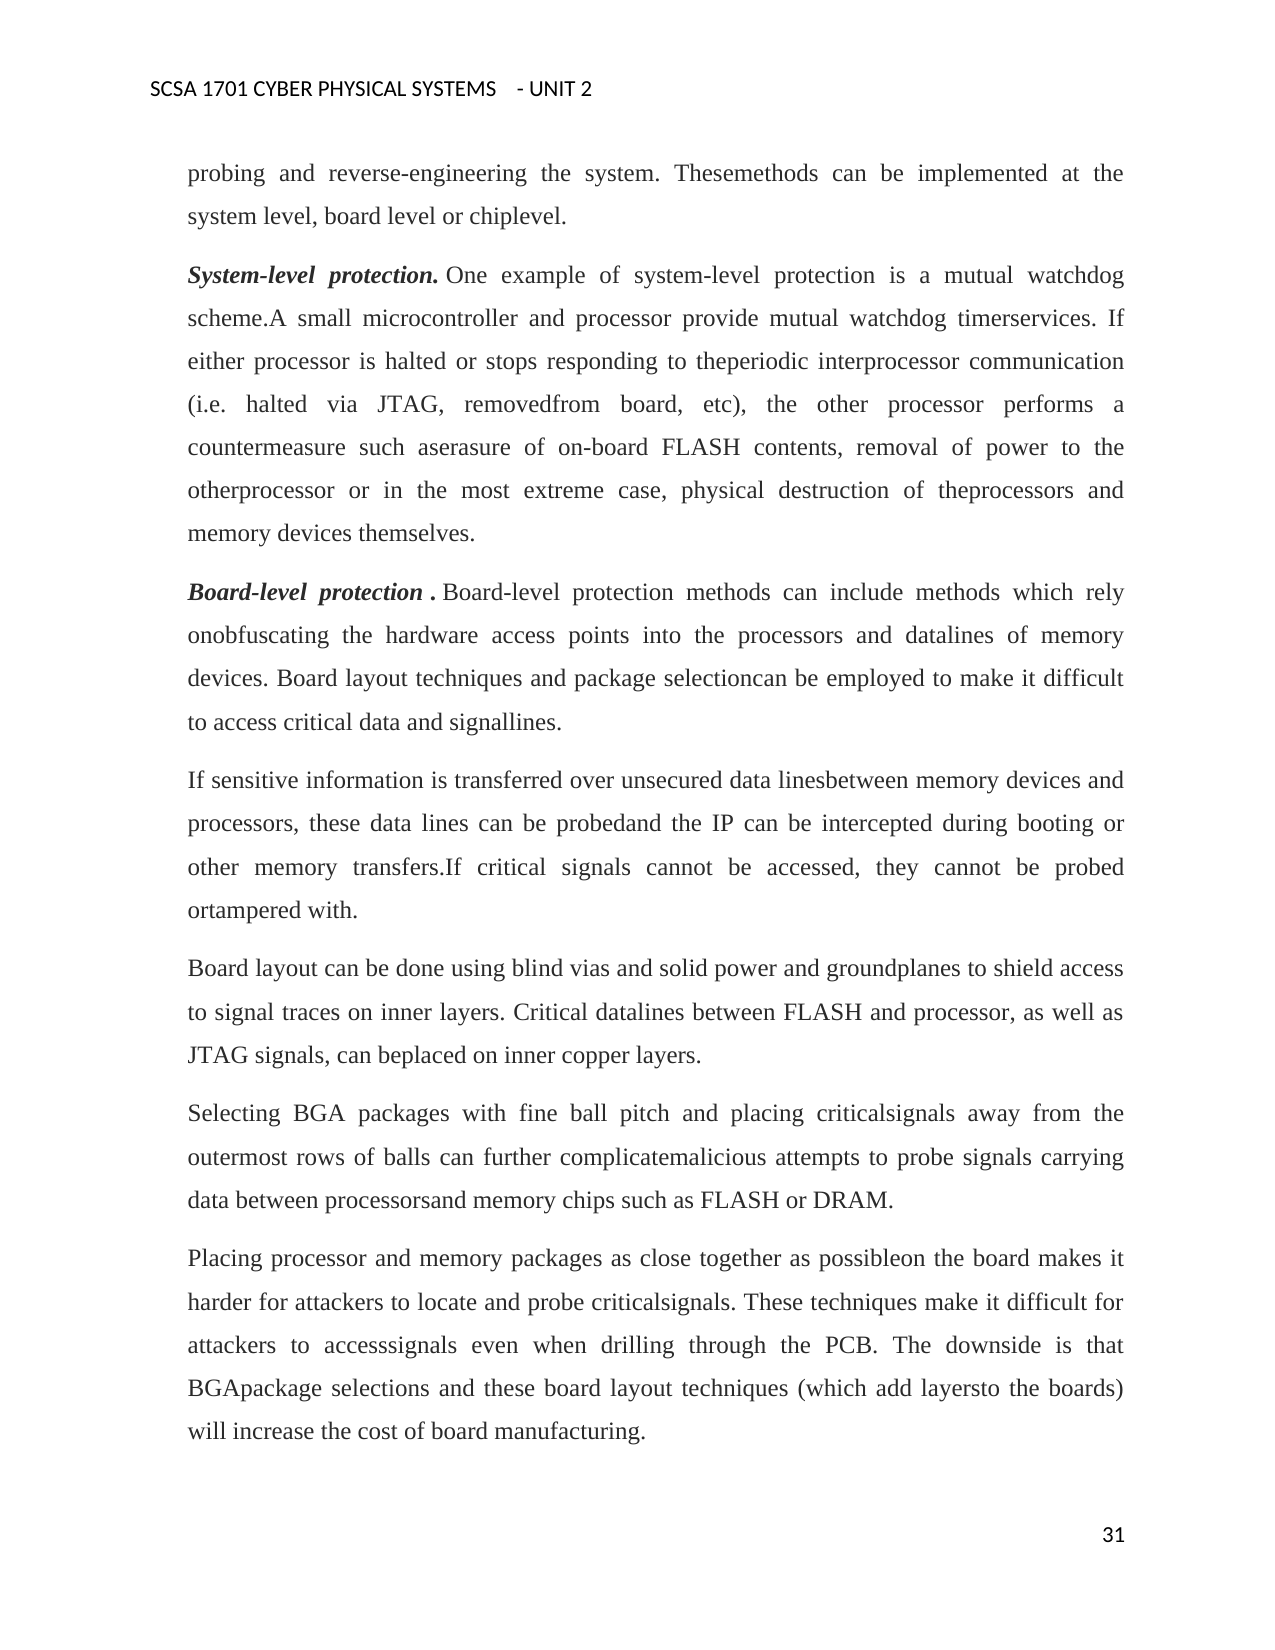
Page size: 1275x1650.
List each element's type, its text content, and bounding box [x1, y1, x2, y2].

text Selecting BGA packages with fine ball pitch and placing criticalsignals away from the outermost rows of balls can further complicatemalicious attempts to probe signals carrying data between processorsand memory chips such as FLASH or DRAM. [187, 1098, 1125, 1213]
text System-level protection. One example of system-level protection is a mutual watchdog scheme.A small microcontroller and processor provide mutual watchdog timerservices. If either processor is halted or stops responding to theperiodic interprocessor communication (i.e. halted via JTAG, removedfrom board, etc), the other processor performs a countermeasure such aserasure of on-board FLASH contents, removal of power to the otherprocessor or in the most extreme case, physical destruction of theprocessors and memory devices themselves. [187, 260, 1125, 547]
text Placing processor and memory packages as close together as possibleon the board makes it harder for attackers to locate and probe criticalsignals. These techniques make it difficult for attackers to accesssignals even when drilling through the PCB. The downside is that BGApackage selections and these board layout techniques (which add layersto the boards) will increase the cost of board manufacturing. [187, 1243, 1125, 1445]
text Board-level protection . Board-level protection methods can include methods which rely onobfuscating the hardware access points into the processors and datalines of memory devices. Board layout techniques and package selectioncan be employed to make it difficult to access critical data and signallines. [187, 577, 1125, 735]
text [187, 158, 1125, 230]
text If sensitive information is transferred over unsecured data linesbetween memory devices and processors, these data lines can be probedand the IP can be intercepted during booting or other memory transfers.If critical signals cannot be accessed, they cannot be probed ortampered with. [187, 765, 1125, 923]
text Board layout can be done using blind vias and solid power and groundplanes to shield access to signal traces on inner layers. Critical datalines between FLASH and processor, as well as JTAG signals, can beplaced on inner copper layers. [187, 953, 1125, 1068]
